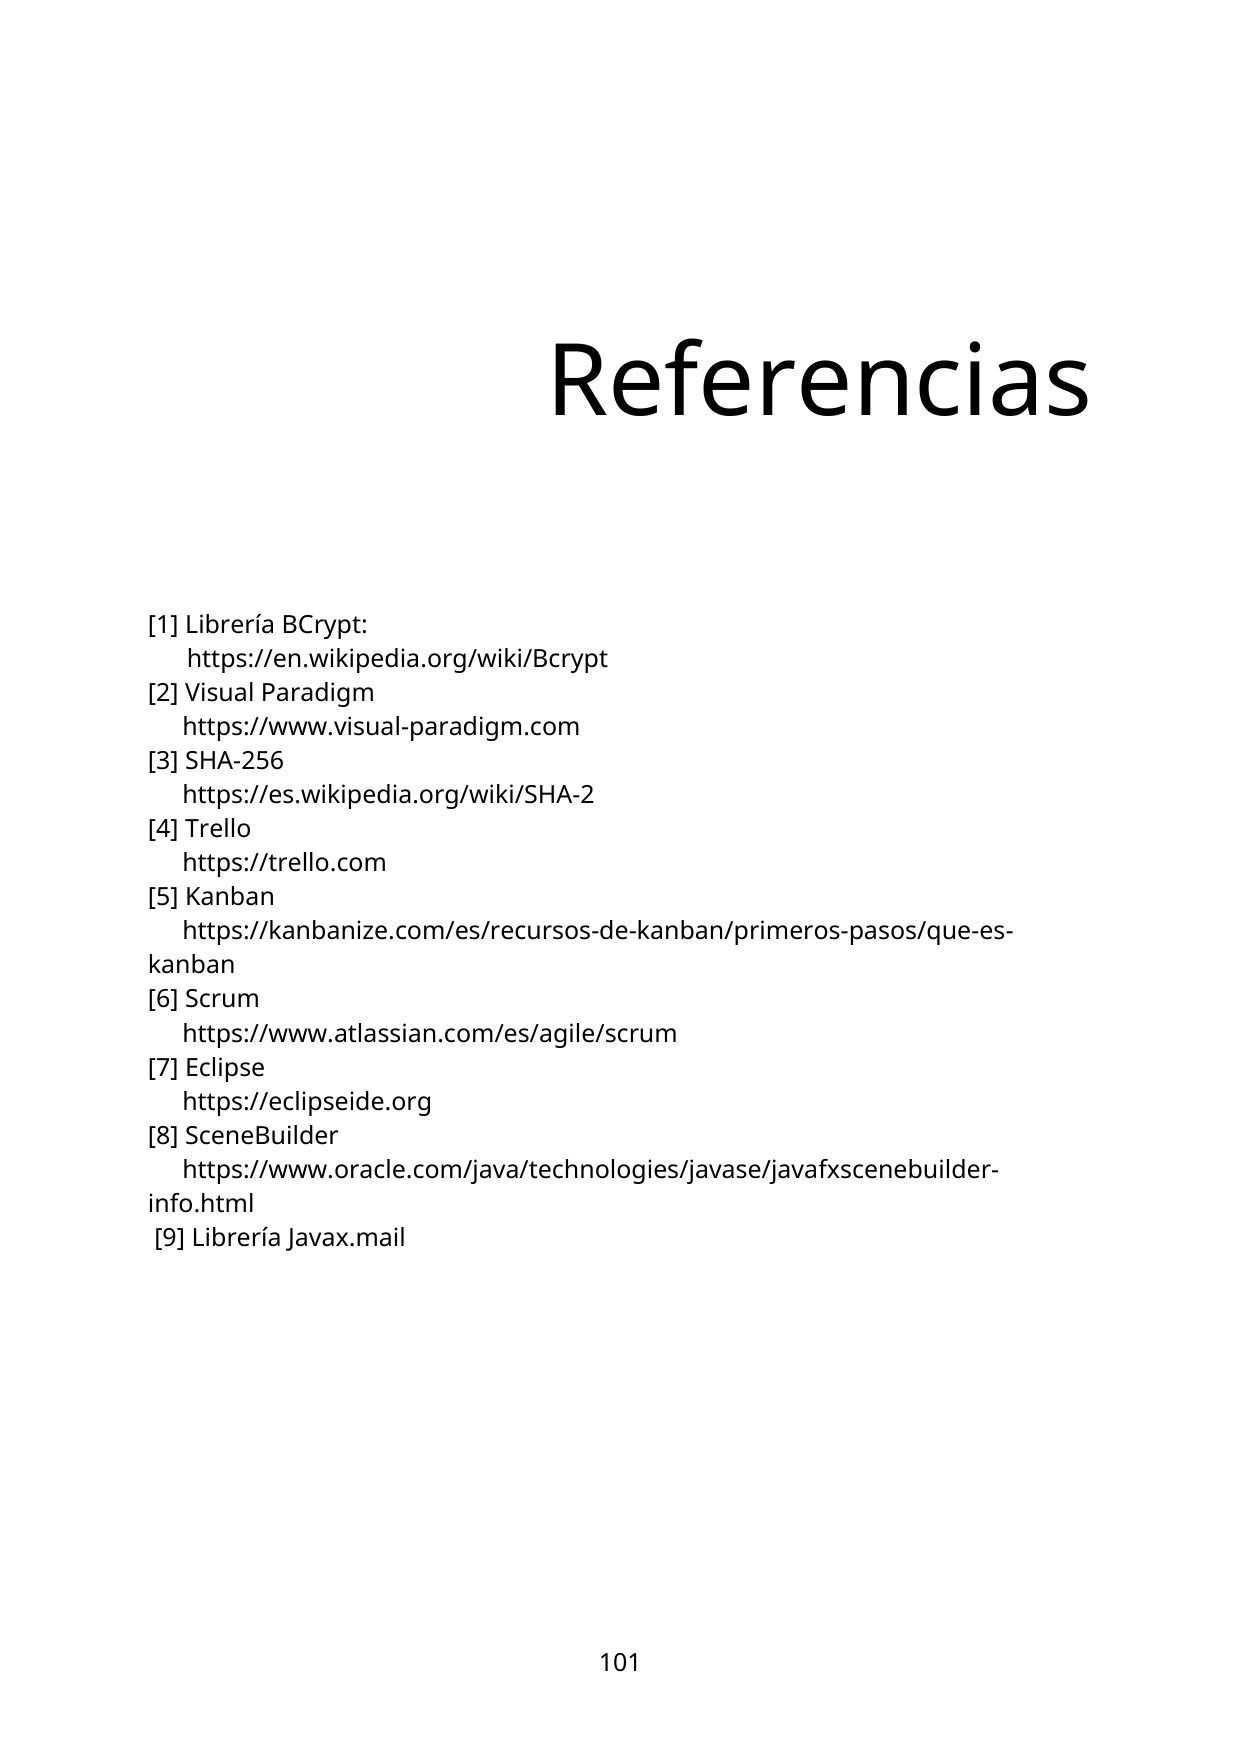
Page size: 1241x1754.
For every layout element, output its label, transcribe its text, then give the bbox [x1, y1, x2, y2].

text [4] Trello [148, 811, 1092, 845]
text https://www.oracle.com/java/technologies/javase/javafxscenebuilder-info.html [148, 1151, 1092, 1219]
text [9] Librería Javax.mail [148, 1219, 1092, 1254]
text https://en.wikipedia.org/wiki/Bcrypt [148, 641, 1092, 674]
text [1] Librería BCrypt: [148, 606, 1092, 641]
text https://trello.com [148, 845, 1092, 879]
text https://kanbanize.com/es/recursos-de-kanban/primeros-pasos/que-es-kanban [148, 913, 1092, 981]
text [3] SHA-256 [148, 743, 1092, 777]
text [8] SceneBuilder [148, 1117, 1092, 1151]
text https://es.wikipedia.org/wiki/SHA-2 [148, 777, 1092, 811]
text https://www.atlassian.com/es/agile/scrum [148, 1015, 1092, 1049]
text https://www.visual-paradigm.com [148, 709, 1092, 743]
text [7] Eclipse [148, 1049, 1092, 1083]
text [5] Kanban [148, 879, 1092, 913]
text [6] Scrum [148, 981, 1092, 1015]
text Referencias [148, 309, 1092, 445]
text [2] Visual Paradigm [148, 674, 1092, 709]
text https://eclipseide.org [148, 1083, 1092, 1117]
